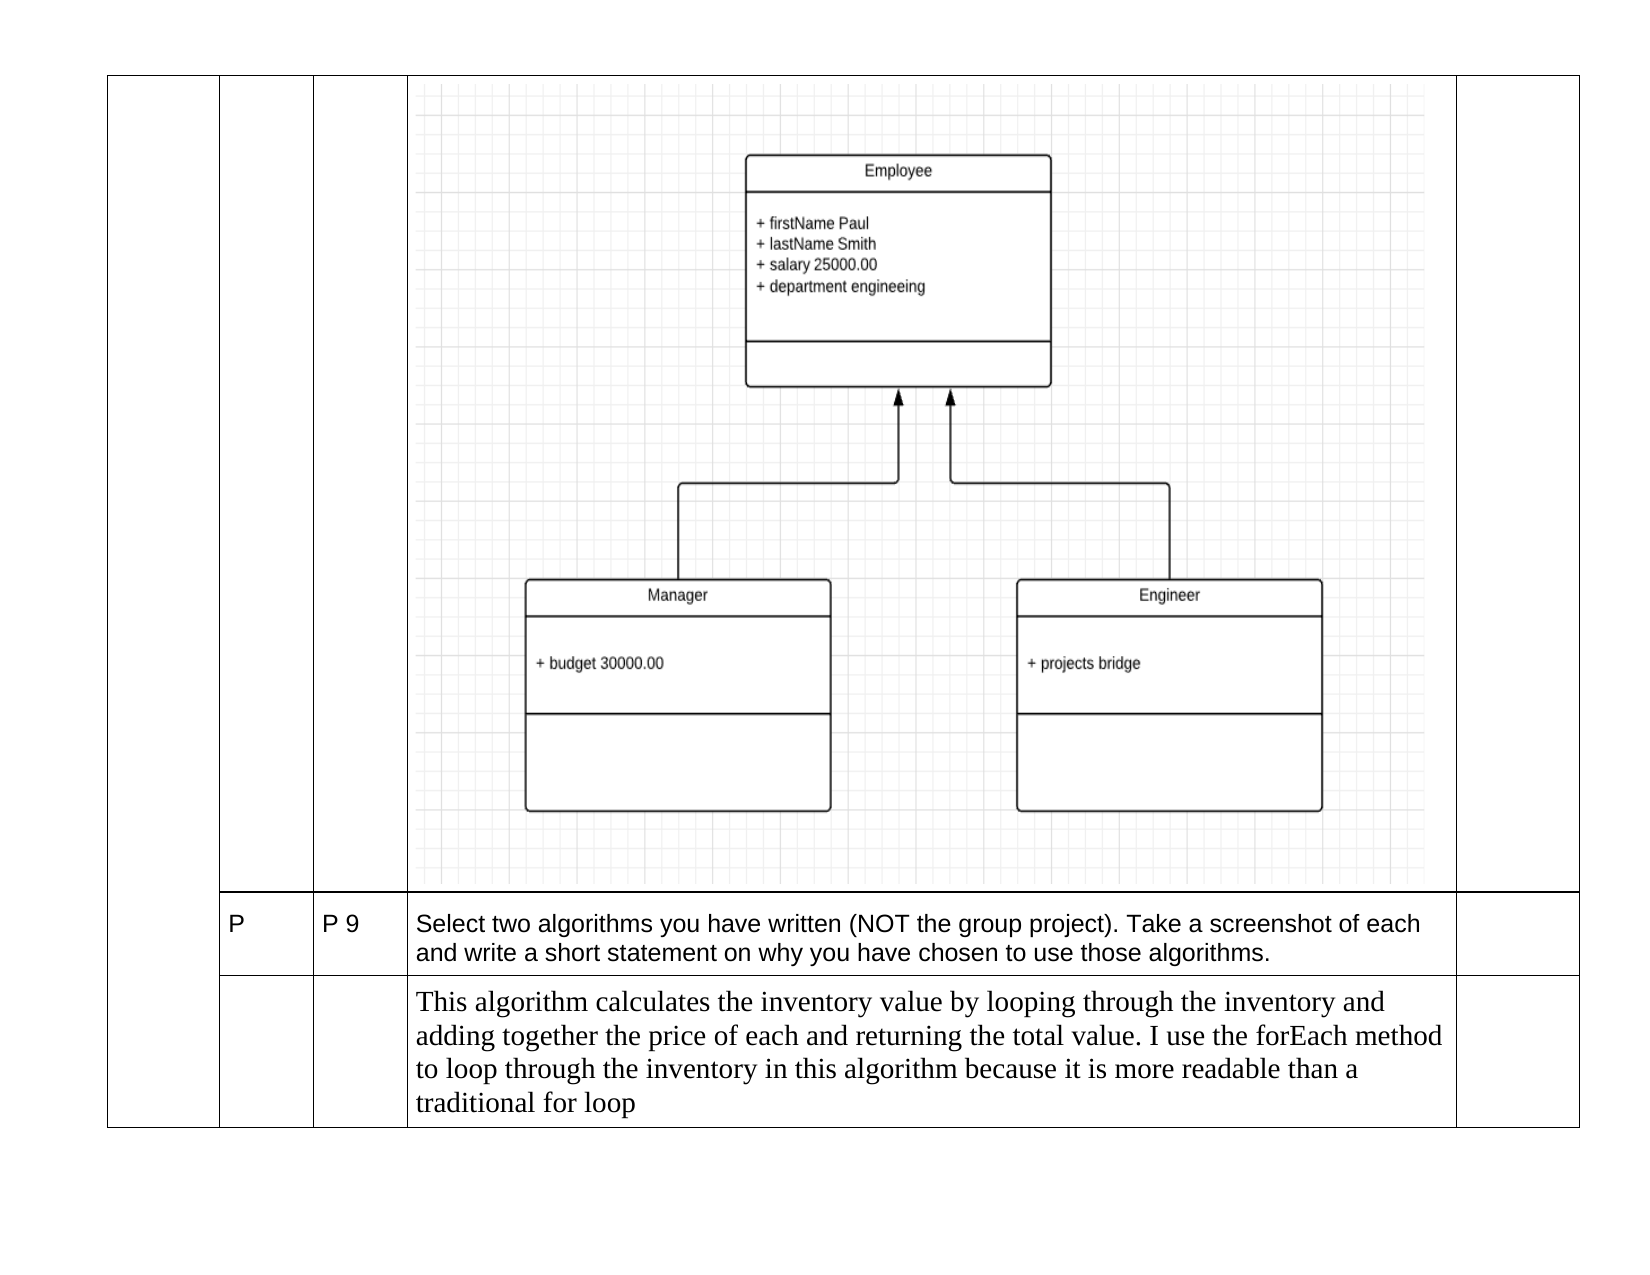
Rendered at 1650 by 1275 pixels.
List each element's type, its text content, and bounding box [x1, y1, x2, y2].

table_cell [1457, 976, 1579, 1127]
picture [415, 84, 1425, 884]
table_cell [314, 76, 407, 891]
table_cell [1457, 893, 1579, 975]
table_cell [314, 976, 407, 1127]
table_cell P 9 [314, 893, 407, 975]
table_cell [220, 76, 313, 891]
table_cell [220, 976, 313, 1127]
table_cell Select two algorithms you have written (NOT the group project). Take a screenshot of each and write a short statement on why you have chosen to use those algorithms. [408, 893, 1456, 975]
table_cell [1457, 76, 1579, 891]
table_cell P [220, 893, 313, 975]
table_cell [408, 76, 1456, 891]
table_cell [408, 976, 1456, 1127]
